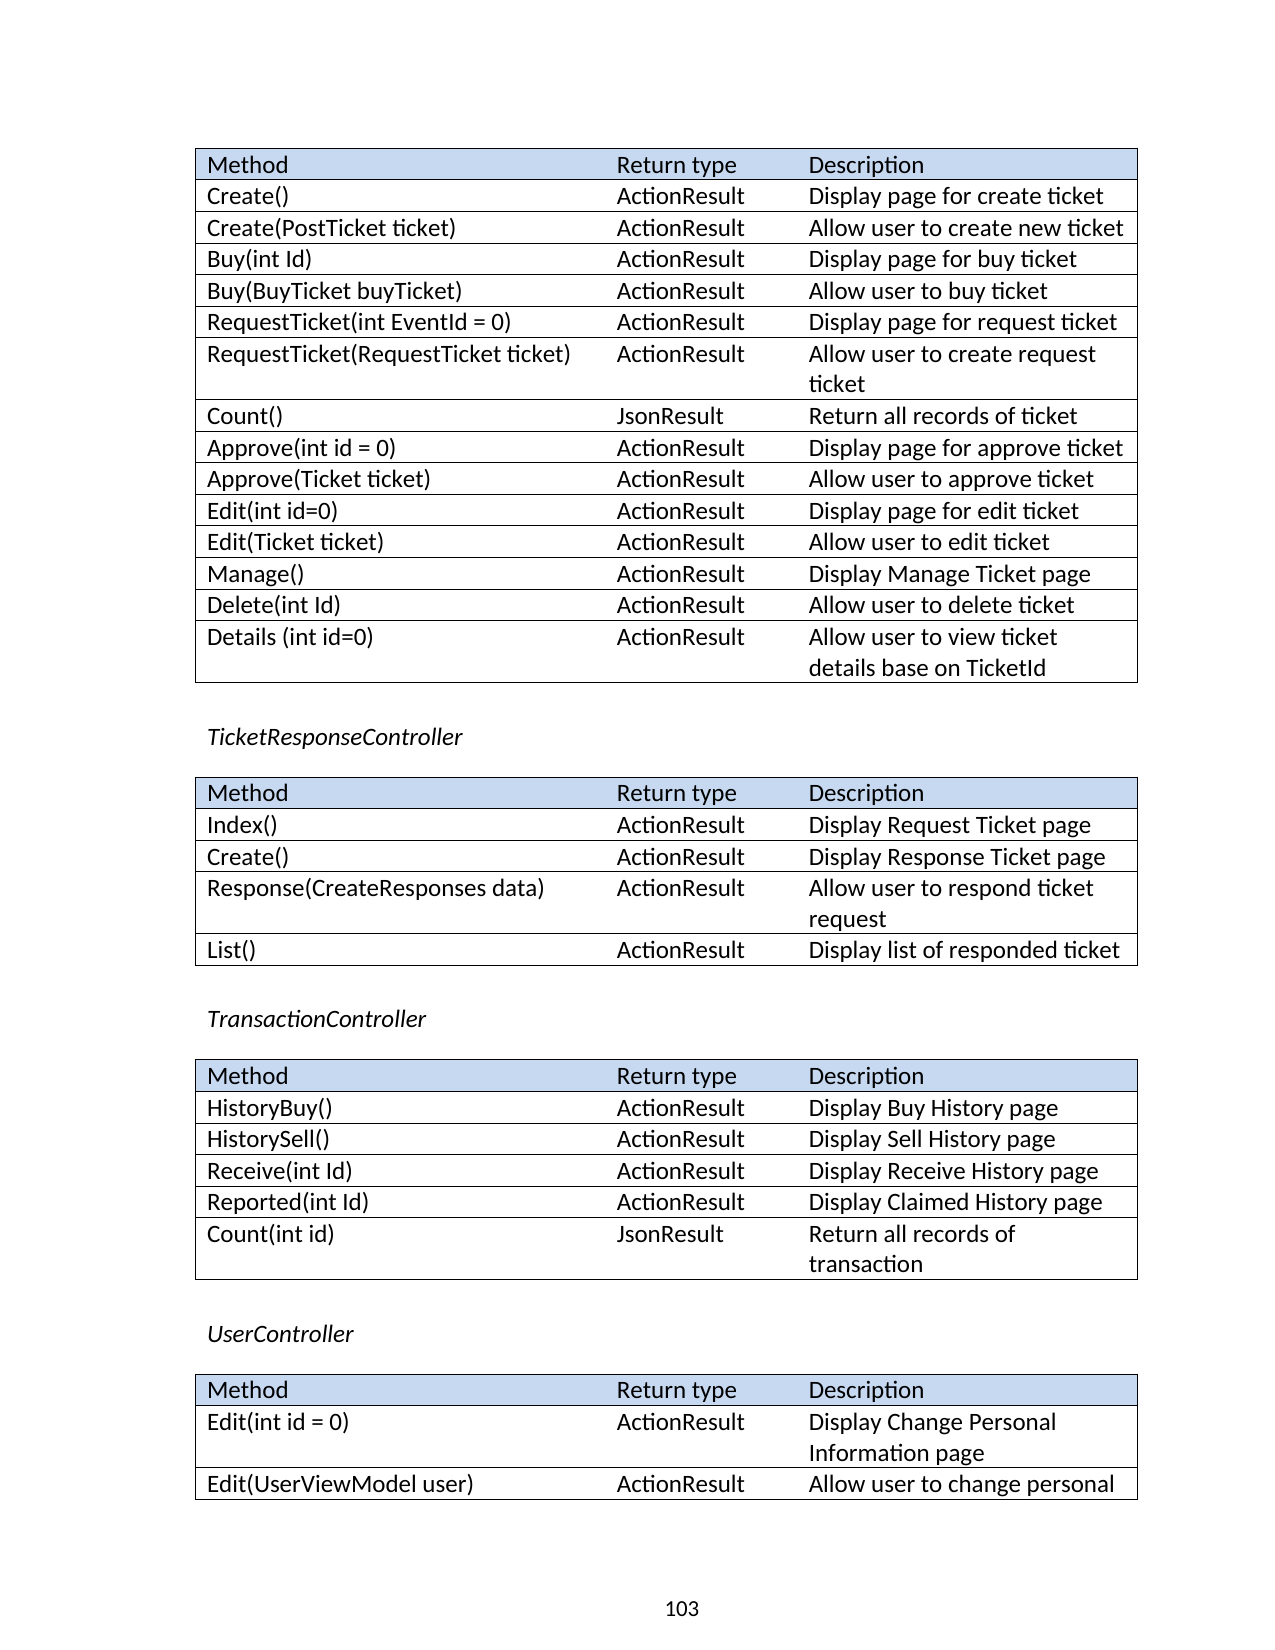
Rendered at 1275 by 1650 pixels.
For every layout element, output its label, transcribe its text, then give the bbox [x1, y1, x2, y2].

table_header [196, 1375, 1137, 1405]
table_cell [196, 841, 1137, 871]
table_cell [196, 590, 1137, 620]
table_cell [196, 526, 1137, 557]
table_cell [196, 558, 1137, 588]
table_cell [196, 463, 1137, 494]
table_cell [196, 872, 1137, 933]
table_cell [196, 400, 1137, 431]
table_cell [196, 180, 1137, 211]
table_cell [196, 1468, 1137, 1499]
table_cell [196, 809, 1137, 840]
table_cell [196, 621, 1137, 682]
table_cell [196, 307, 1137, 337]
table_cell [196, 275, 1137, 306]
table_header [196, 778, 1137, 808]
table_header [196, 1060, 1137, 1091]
text TransactionController [207, 1003, 1157, 1034]
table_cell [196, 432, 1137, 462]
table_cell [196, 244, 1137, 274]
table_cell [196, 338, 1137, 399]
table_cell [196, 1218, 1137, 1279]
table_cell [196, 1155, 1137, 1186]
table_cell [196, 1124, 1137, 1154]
text UserController [207, 1318, 1157, 1348]
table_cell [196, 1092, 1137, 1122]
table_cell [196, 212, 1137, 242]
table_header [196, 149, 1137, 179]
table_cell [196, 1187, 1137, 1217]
text TicketResponseController [207, 721, 1157, 751]
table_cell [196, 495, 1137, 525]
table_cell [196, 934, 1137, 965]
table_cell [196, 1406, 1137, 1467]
